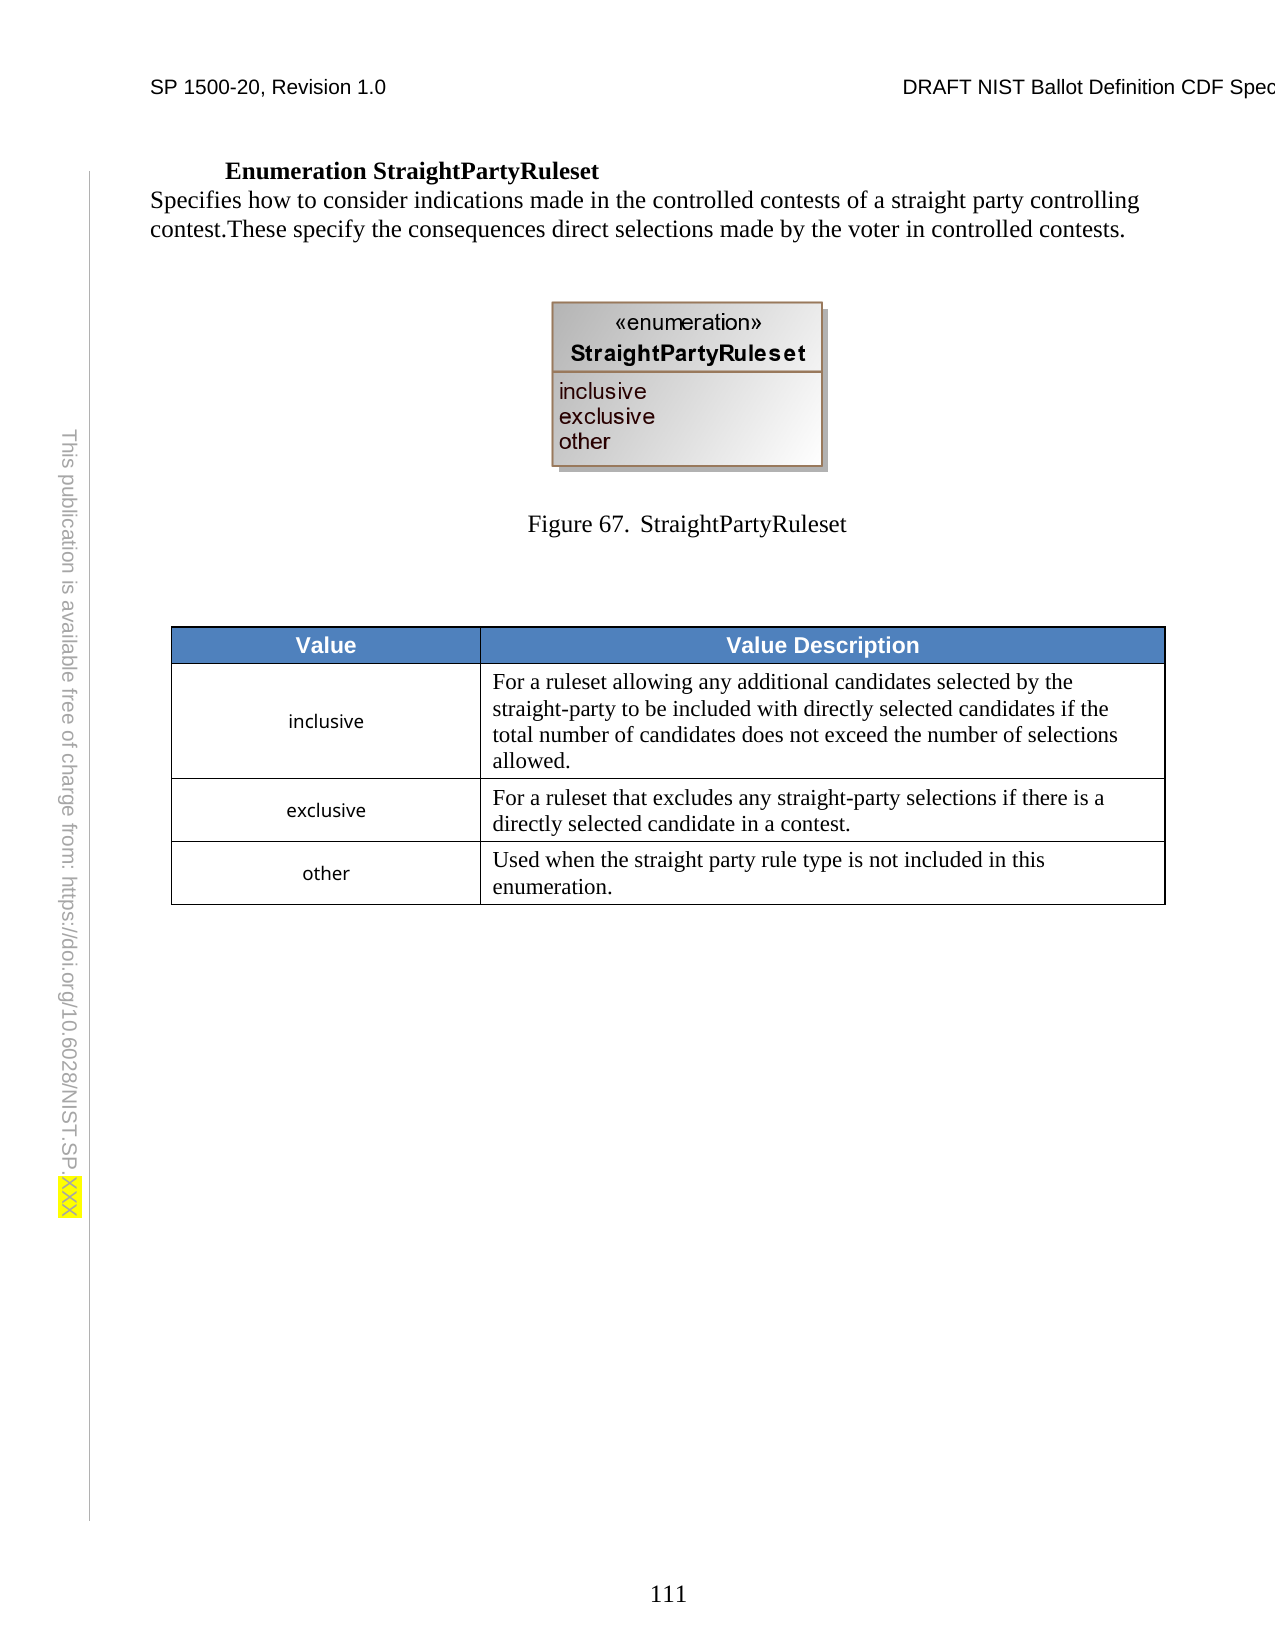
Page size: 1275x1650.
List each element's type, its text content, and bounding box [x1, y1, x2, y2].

picture [521, 271, 853, 497]
subtitle Enumeration StraightPartyRuleset [150, 156, 1186, 185]
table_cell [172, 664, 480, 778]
text Specifies how to consider indications made in the controlled contests of a straight party controlling contest.These specify the consequences direct selections made by the voter in controlled contests. [150, 185, 1186, 243]
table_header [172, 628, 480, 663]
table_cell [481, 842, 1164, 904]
list StraightPartyRuleset [187, 509, 1186, 538]
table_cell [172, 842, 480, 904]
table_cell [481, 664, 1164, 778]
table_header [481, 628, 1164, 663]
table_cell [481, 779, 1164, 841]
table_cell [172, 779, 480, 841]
